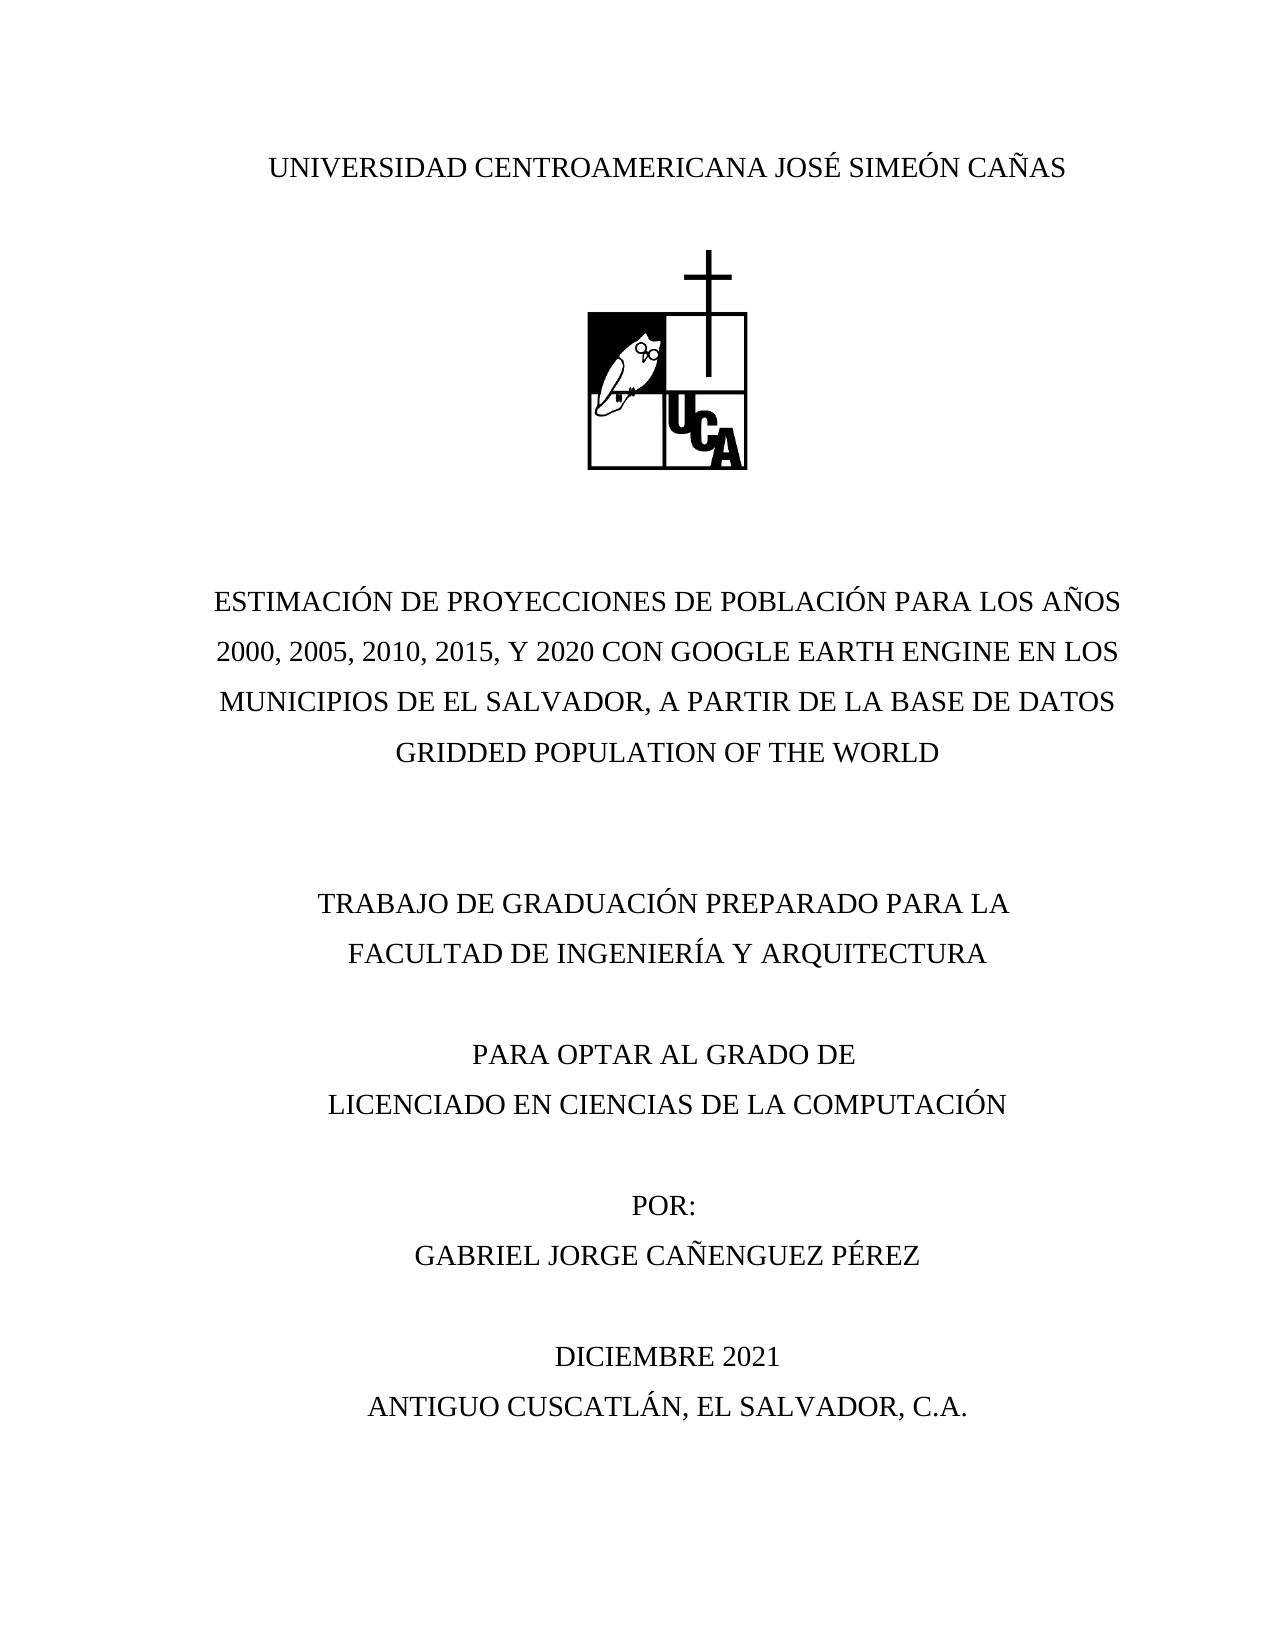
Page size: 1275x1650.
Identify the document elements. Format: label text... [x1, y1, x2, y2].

text TRABAJO DE GRADUACIÓN PREPARADO PARA LA FACULTAD DE INGENIERÍA Y ARQUITECTURA [210, 836, 1125, 970]
text UNIVERSIDAD CENTROAMERICANA JOSÉ SIMEÓN CAÑAS [210, 150, 1125, 183]
picture [587, 250, 748, 470]
text ESTIMACIÓN DE PROYECCIONES DE POBLACIÓN PARA LOS AÑOS 2000, 2005, 2010, 2015, Y 2020 CON GOOGLE EARTH ENGINE EN LOS MUNICIPIOS DE EL SALVADOR, A PARTIR DE LA BASE DE DATOS GRIDDED POPULATION OF THE WORLD [210, 584, 1125, 768]
text DICIEMBRE 2021 [210, 1339, 1125, 1372]
text ANTIGUO CUSCATLÁN, EL SALVADOR, C.A. [210, 1389, 1125, 1422]
text PARA OPTAR AL GRADO DE LICENCIADO EN CIENCIAS DE LA COMPUTACIÓN [210, 986, 1125, 1121]
text POR: GABRIEL JORGE CAÑENGUEZ PÉREZ [210, 1188, 1125, 1272]
